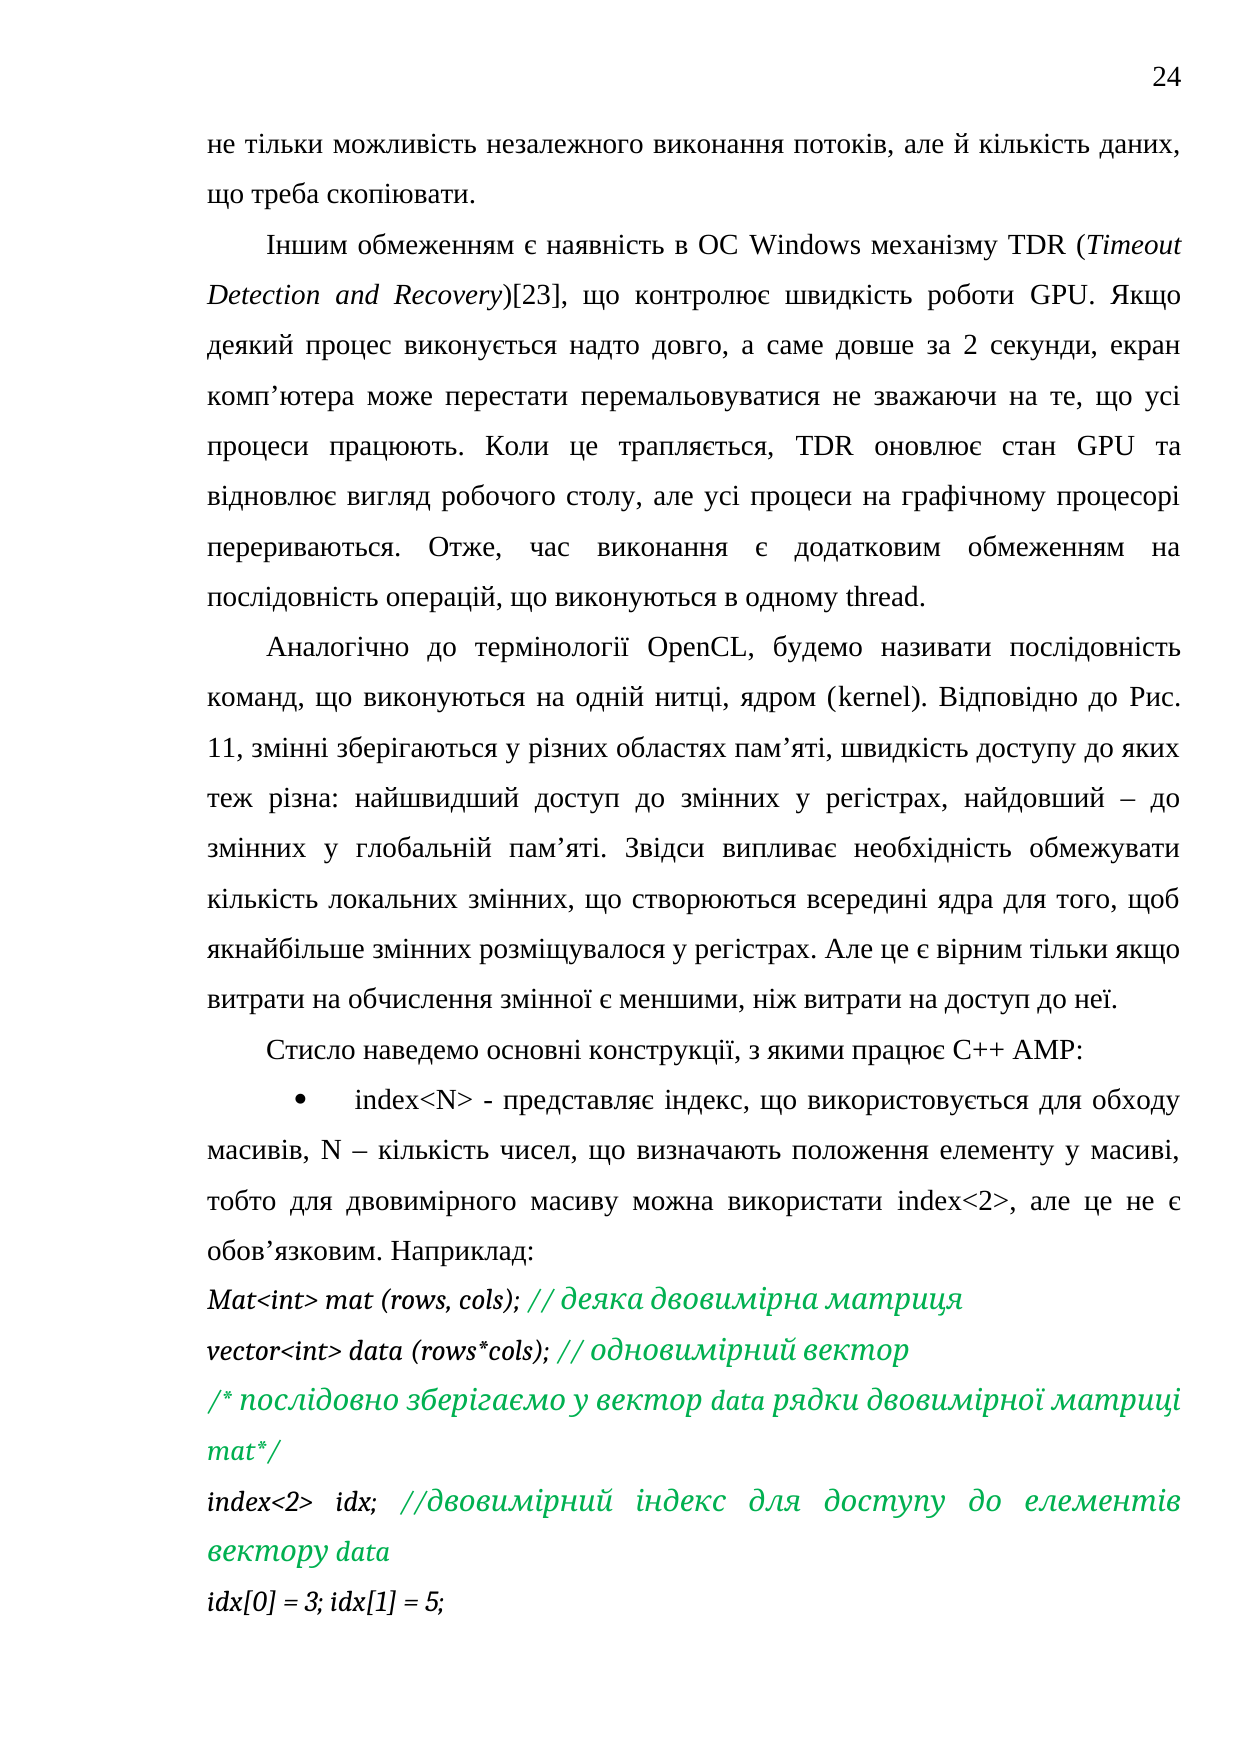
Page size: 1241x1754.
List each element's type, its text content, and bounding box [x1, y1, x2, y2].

list Mat<int> mat (rows, cols); // деяка двовимірна матриця [207, 1283, 1181, 1317]
text Іншим обмеженням є наявність в ОС Windows механізму TDR (Timeout Detection and Recovery)[23], що контролює швидкість роботи GPU. Якщо деякий процес виконується надто довго, а саме довше за 2 секунди, екран комп’ютера може перестати перемальовуватися не зважаючи на те, що усі процеси працюють. Коли це трапляється, TDR оновлює стан GPU та відновлює вигляд робочого столу, але усі процеси на графічному процесорі перериваються. Отже, час виконання є додатковим обмеженням на послідовність операцій, що виконуються в одному thread. [207, 227, 1181, 612]
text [207, 126, 1181, 210]
text Стисло наведемо основні конструкції, з якими працює C++ AMP: [207, 1032, 1181, 1065]
list index<N> - представляє індекс, що використовується для обходу масивів, N – кількість чисел, що визначають положення елементу у масиві, тобто для двовимірного масиву можна використати index<2>, але це не є обов’язковим. Наприклад: [207, 1082, 1181, 1267]
list idx[0] = 3; idx[1] = 5; [207, 1585, 1181, 1619]
list index<2> idx; //двовимірний індекс для доступу до елементів вектору data [207, 1485, 1181, 1568]
list vector<int> data (rows*cols); // одновимірний вектор [207, 1334, 1181, 1367]
list /* послідовно зберігаємо у вектор data рядки двовимірної матриці mat*/ [207, 1384, 1181, 1468]
